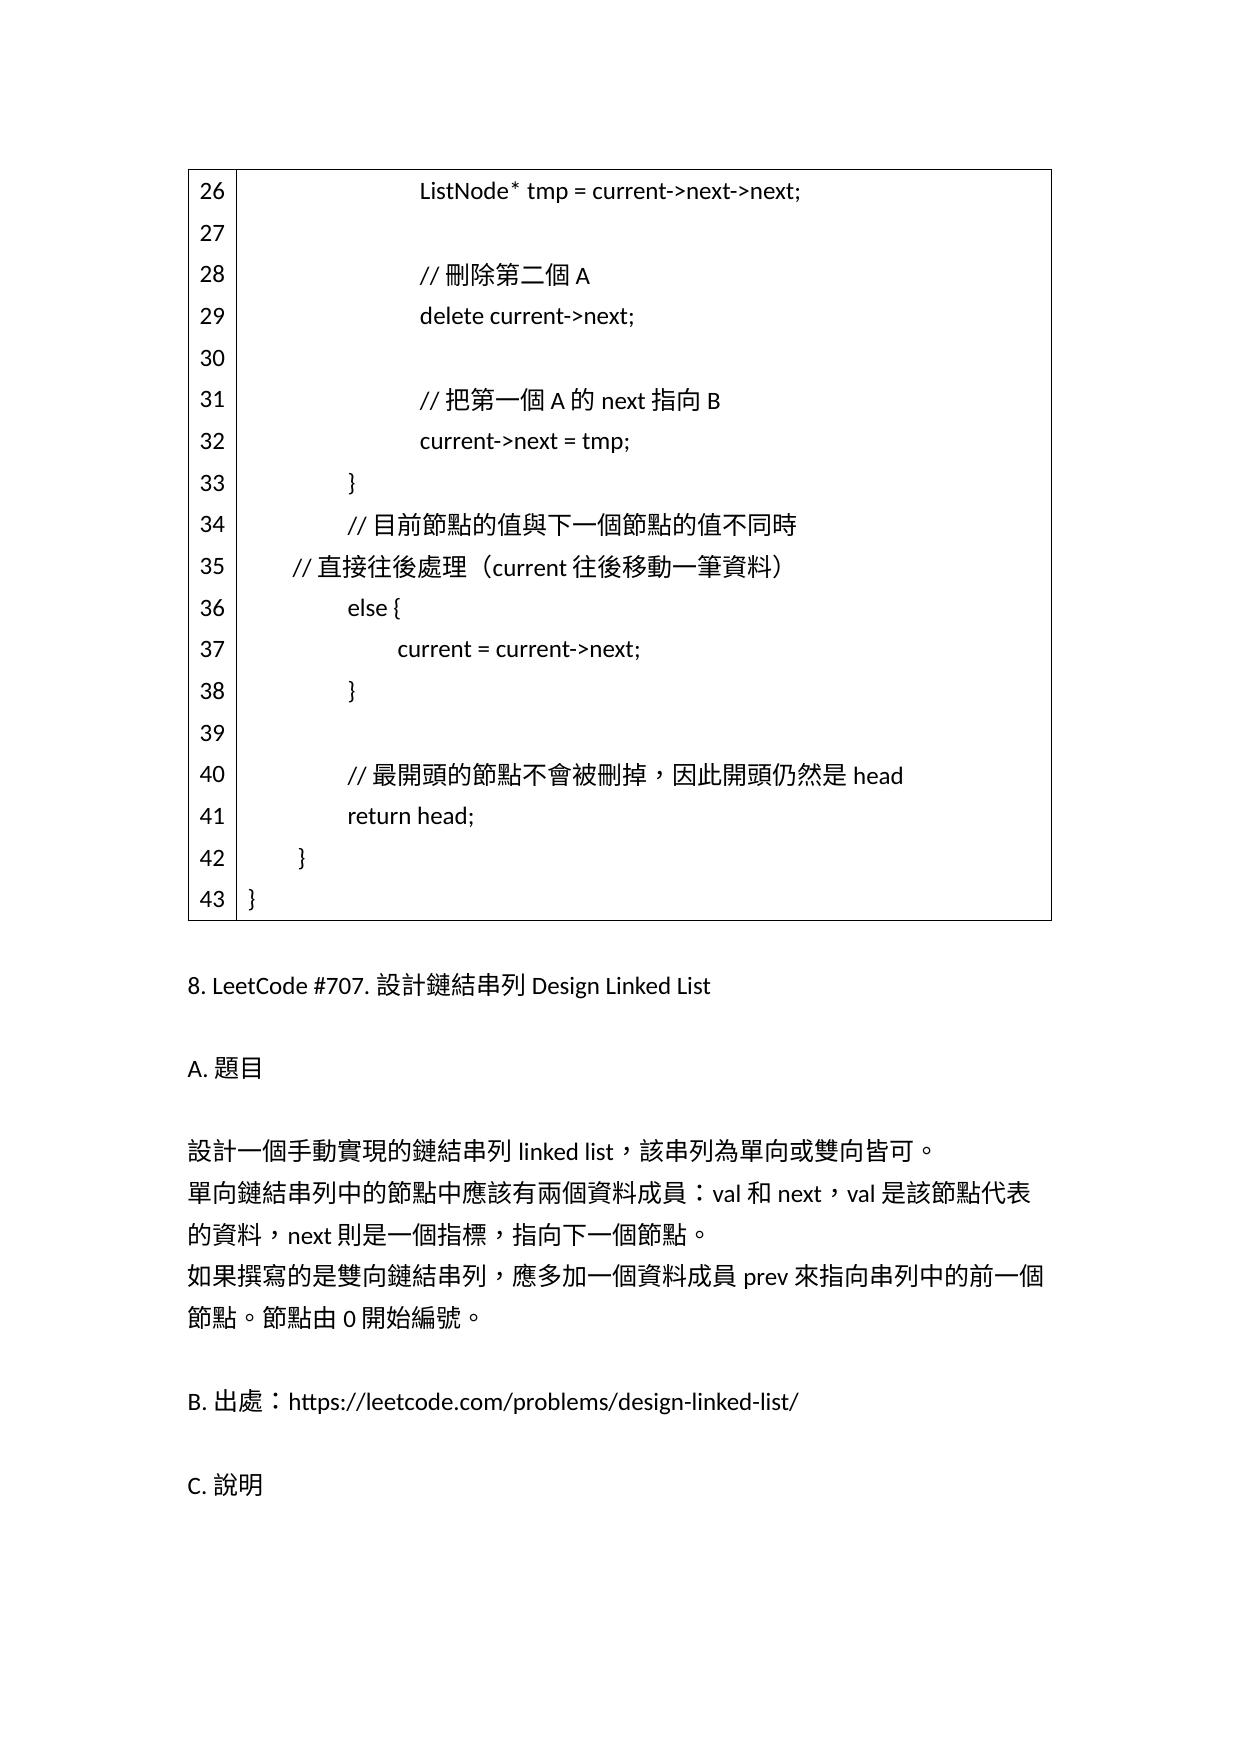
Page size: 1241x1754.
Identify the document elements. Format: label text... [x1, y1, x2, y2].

text 設計一個手動實現的鏈結串列 linked list，該串列為單向或雙向皆可。 [187, 1129, 1053, 1171]
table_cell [237, 170, 1051, 920]
text 如果撰寫的是雙向鏈結串列，應多加一個資料成員 prev 來指向串列中的前一個節點。節點由 0 開始編號。 [187, 1254, 1053, 1337]
text 單向鏈結串列中的節點中應該有兩個資料成員：val 和 next，val 是該節點代表的資料，next 則是一個指標，指向下一個節點。 [187, 1171, 1053, 1254]
text C. 說明 [187, 1462, 1053, 1504]
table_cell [189, 170, 236, 920]
subtitle 8. LeetCode #707. 設計鏈結串列 Design Linked List [187, 962, 1053, 1004]
text A. 題目 [187, 1046, 1053, 1087]
text B. 出處：https://leetcode.com/problems/design-linked-list/ [187, 1379, 1053, 1421]
